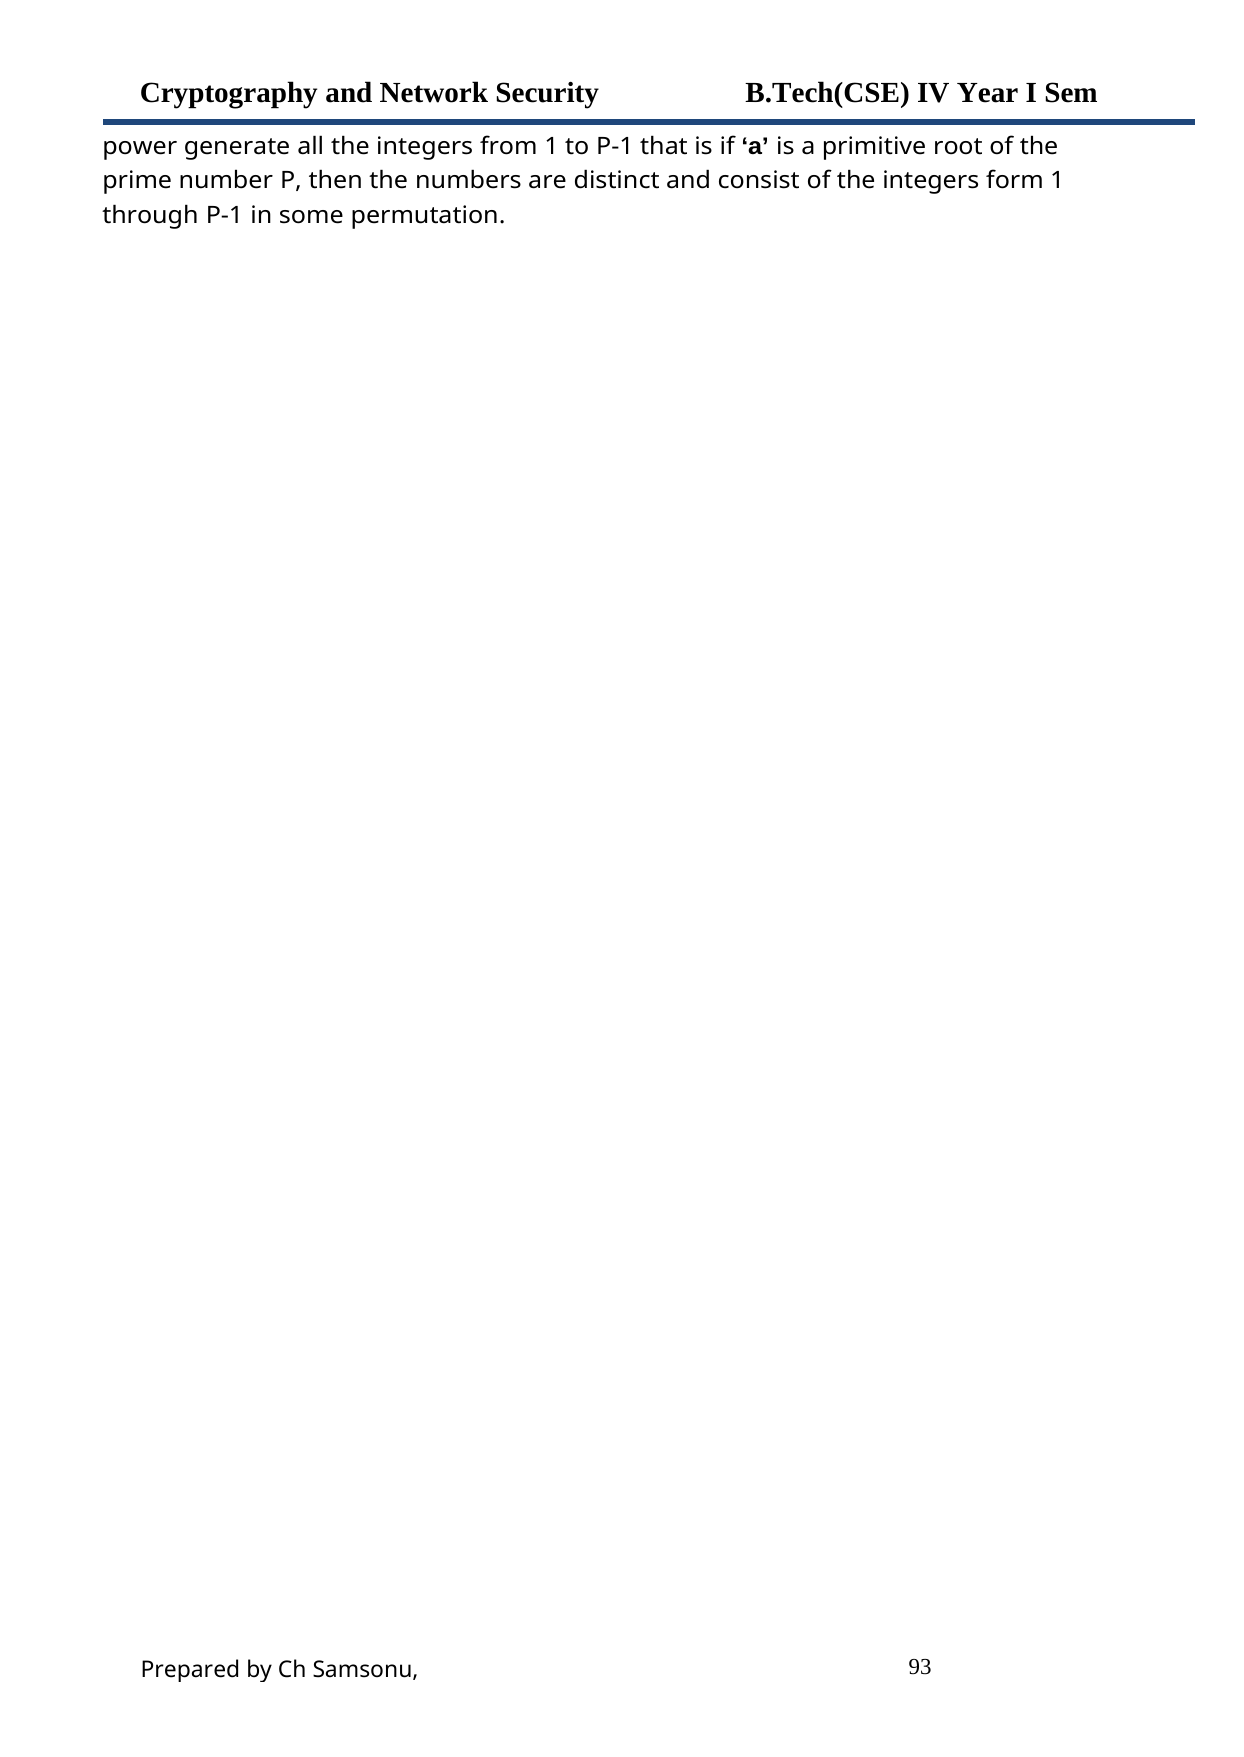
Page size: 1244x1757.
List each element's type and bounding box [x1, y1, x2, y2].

list [64, 129, 1112, 230]
